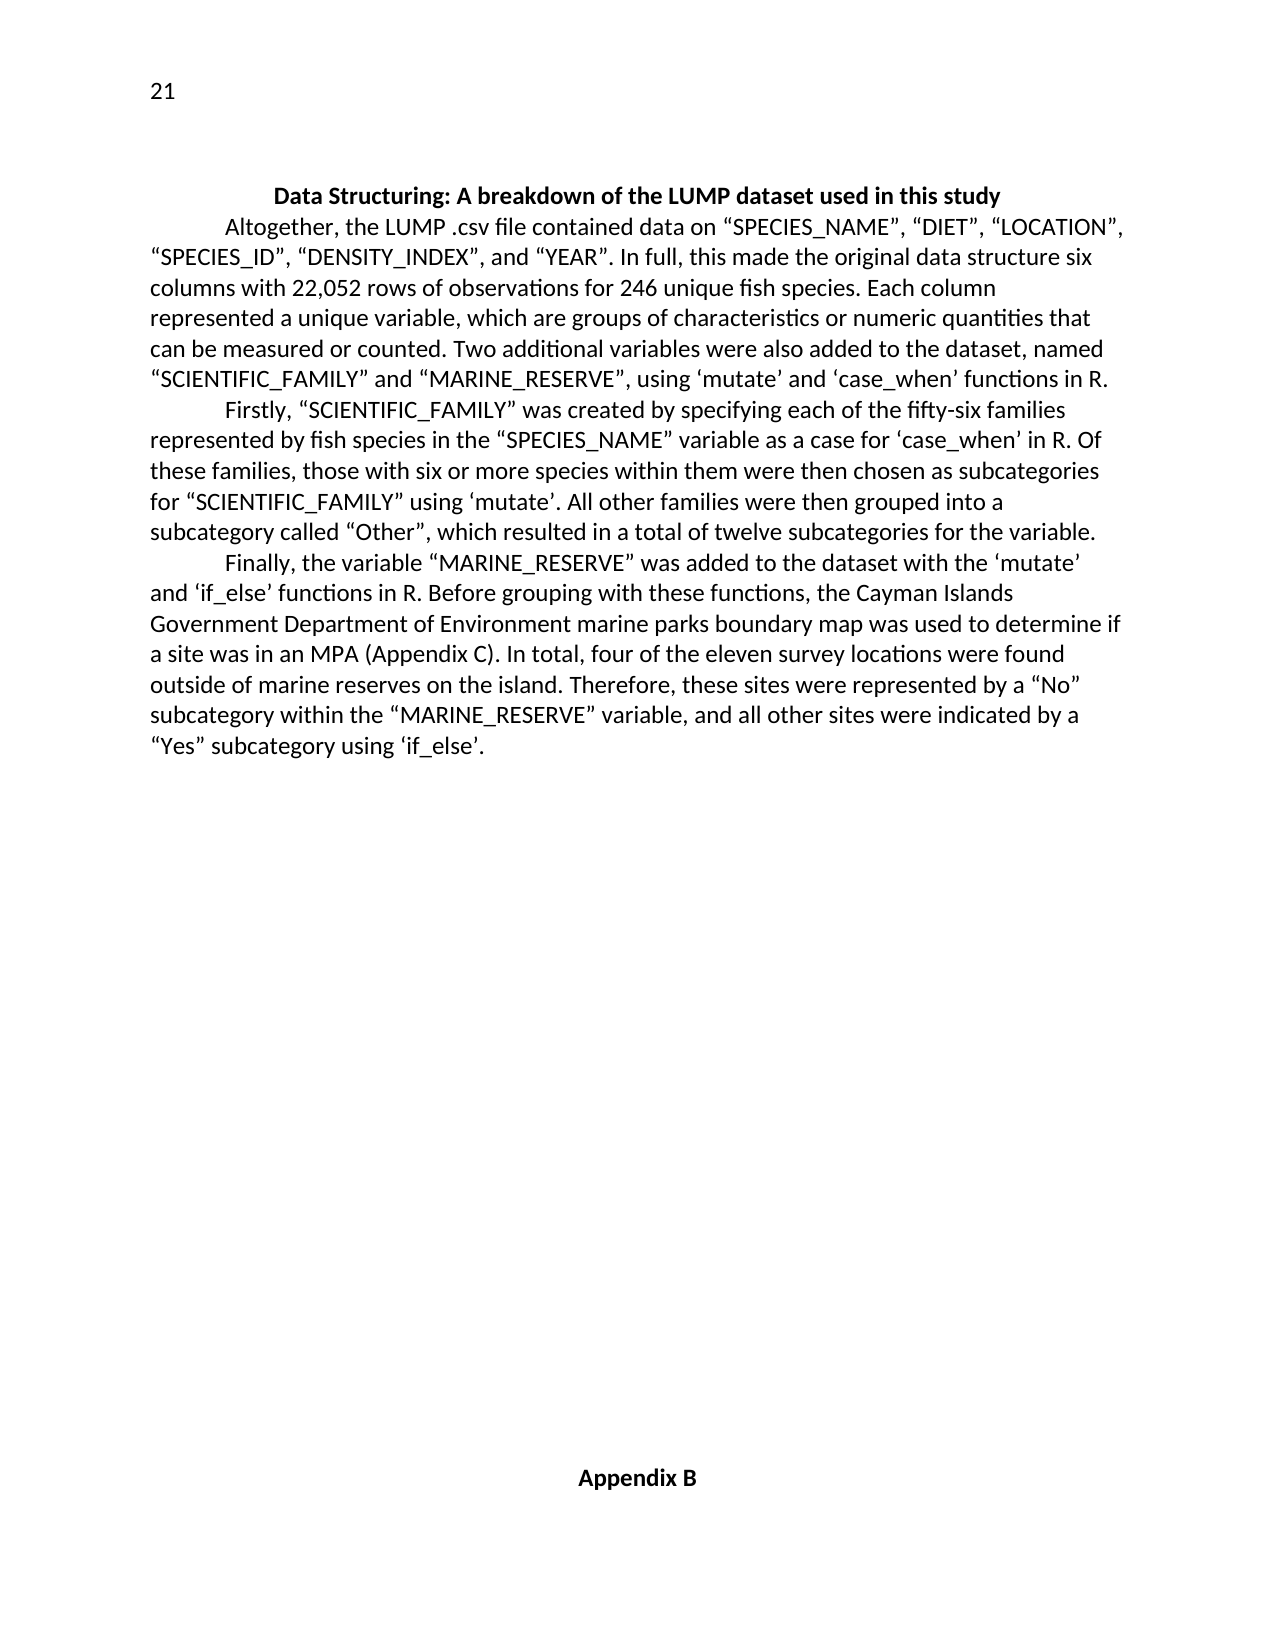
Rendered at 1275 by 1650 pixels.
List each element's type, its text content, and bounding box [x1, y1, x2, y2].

text Data Structuring: A breakdown of the LUMP dataset used in this study [150, 181, 1125, 211]
text Finally, the variable “MARINE_RESERVE” was added to the dataset with the ‘mutate’ and ‘if_else’ functions in R. Before grouping with these functions, the Cayman Islands Government Department of Environment marine parks boundary map was used to determine if a site was in an MPA (Appendix C). In total, four of the eleven survey locations were found outside of marine reserves on the island. Therefore, these sites were represented by a “No” subcategory within the “MARINE_RESERVE” variable, and all other sites were indicated by a “Yes” subcategory using ‘if_else’. [150, 547, 1125, 760]
text Firstly, “SCIENTIFIC_FAMILY” was created by specifying each of the fifty-six families represented by fish species in the “SPECIES_NAME” variable as a case for ‘case_when’ in R. Of these families, those with six or more species within them were then chosen as subcategories for “SCIENTIFIC_FAMILY” using ‘mutate’. All other families were then grouped into a subcategory called “Other”, which resulted in a total of twelve subcategories for the variable. [150, 394, 1125, 547]
text Appendix B [150, 1462, 1125, 1493]
text Altogether, the LUMP .csv file contained data on “SPECIES_NAME”, “DIET”, “LOCATION”, “SPECIES_ID”, “DENSITY_INDEX”, and “YEAR”. In full, this made the original data structure six columns with 22,052 rows of observations for 246 unique fish species. Each column represented a unique variable, which are groups of characteristics or numeric quantities that can be measured or counted. Two additional variables were also added to the dataset, named “SCIENTIFIC_FAMILY” and “MARINE_RESERVE”, using ‘mutate’ and ‘case_when’ functions in R. [150, 211, 1125, 394]
